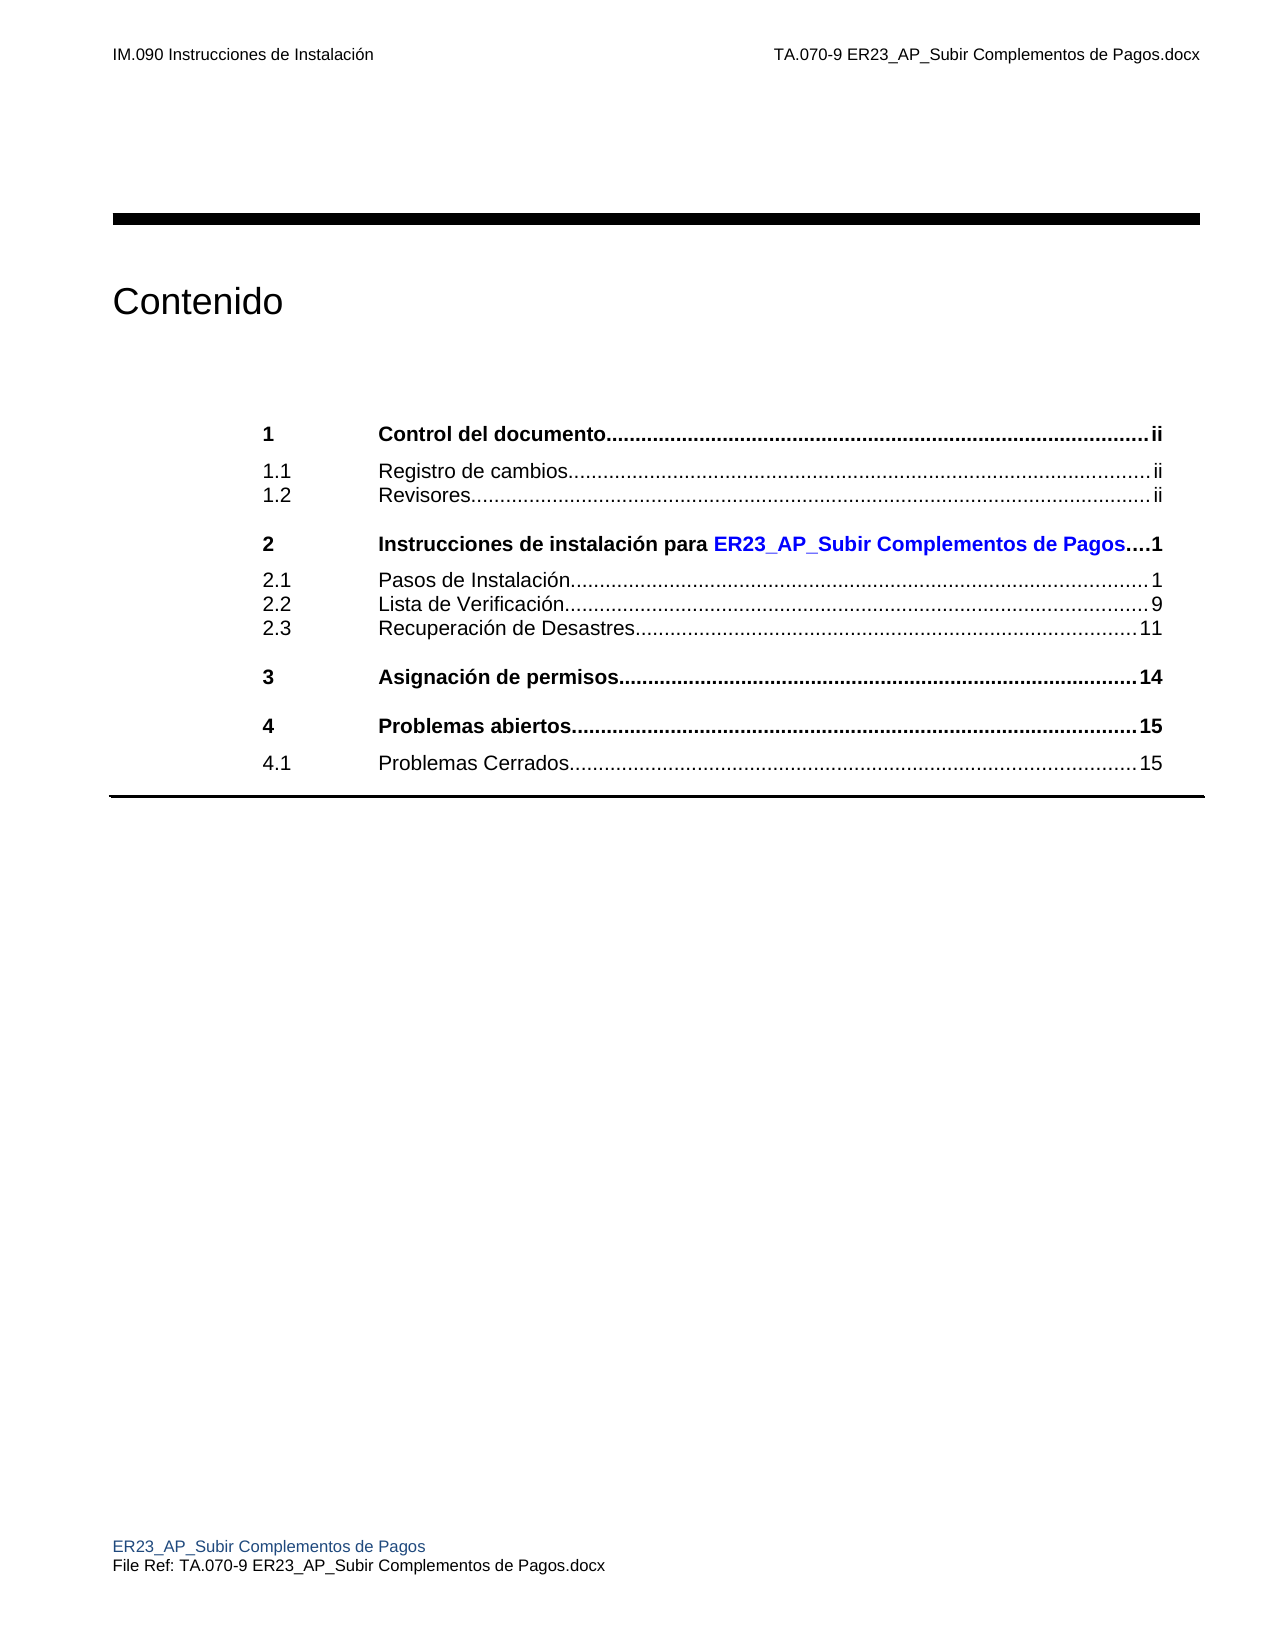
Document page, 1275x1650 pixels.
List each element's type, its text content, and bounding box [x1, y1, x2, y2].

text 1.1 Registro de cambios ii [262, 459, 1200, 483]
text Contenido [112, 214, 1200, 322]
text 4 Problemas abiertos 15 [262, 714, 1200, 738]
text 1.2 Revisores ii [262, 483, 1200, 507]
text 2 Instrucciones de instalación para ER23_AP_Subir Complementos de Pagos 1 [262, 532, 1200, 556]
text 3 Asignación de permisos 14 [262, 665, 1200, 689]
text 2.2 Lista de Verificación 9 [262, 592, 1200, 616]
text 2.1 Pasos de Instalación 1 [262, 568, 1200, 592]
text 2.3 Recuperación de Desastres 11 [262, 616, 1200, 640]
text 1 Control del documento ii [262, 422, 1200, 446]
text 4.1 Problemas Cerrados 15 [262, 750, 1200, 774]
